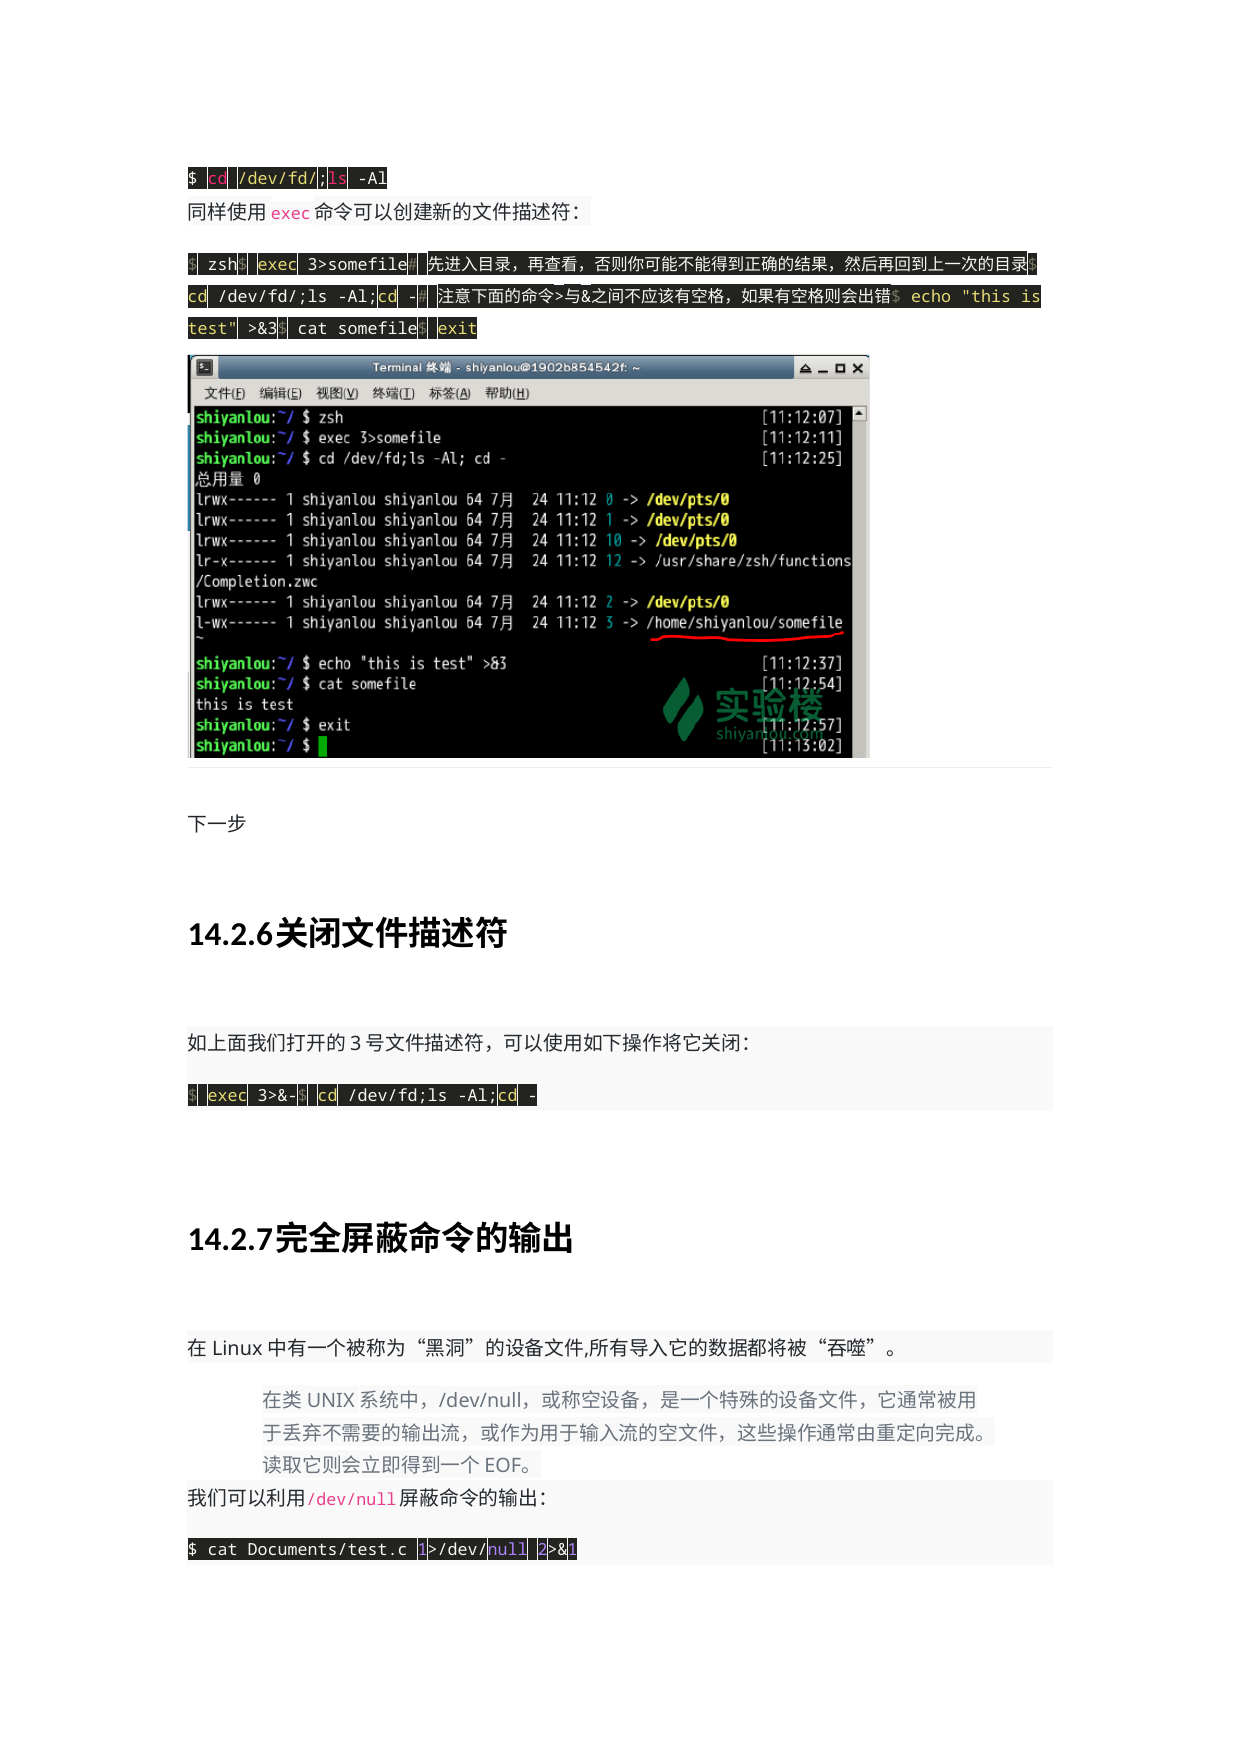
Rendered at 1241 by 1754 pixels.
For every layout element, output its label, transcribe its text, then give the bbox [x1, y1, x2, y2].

text 我们可以利用/dev/null屏蔽命令的输出： [187, 1480, 1053, 1513]
picture [187, 353, 870, 758]
text $ zsh$ exec 3>somefile# 先进入目录，再查看，否则你可能不能得到正确的结果，然后再回到上一次的目录$ cd /dev/fd/;ls -Al;cd -# 注意下面的命令>与&之间不应该有空格，如果有空格则会出错$ echo "this is test" >&3$ cat somefile$ exit [187, 247, 1053, 344]
text 同样使用exec命令可以创建新的文件描述符： [187, 194, 1053, 227]
text $ exec 3>&-$ cd /dev/fd;ls -Al;cd - [187, 1078, 1053, 1111]
text 在 Linux 中有一个被称为“黑洞”的设备文件,所有导入它的数据都将被“吞噬”。 [187, 1330, 1053, 1363]
subtitle 完全屏蔽命令的输出 [187, 1203, 1053, 1268]
text 如上面我们打开的3号文件描述符，可以使用如下操作将它关闭： [187, 1026, 1053, 1058]
text $ cd /dev/fd/;ls -Al [187, 162, 1053, 194]
text $ cat Documents/test.c 1>/dev/null 2>&1 [187, 1533, 1053, 1565]
text 下一步 [187, 807, 1053, 839]
text 在类 UNIX 系统中，/dev/null，或称空设备，是一个特殊的设备文件，它通常被用于丢弃不需要的输出流，或作为用于输入流的空文件，这些操作通常由重定向完成。读取它则会立即得到一个EOF。 [262, 1383, 978, 1480]
subtitle 关闭文件描述符 [187, 899, 1053, 964]
